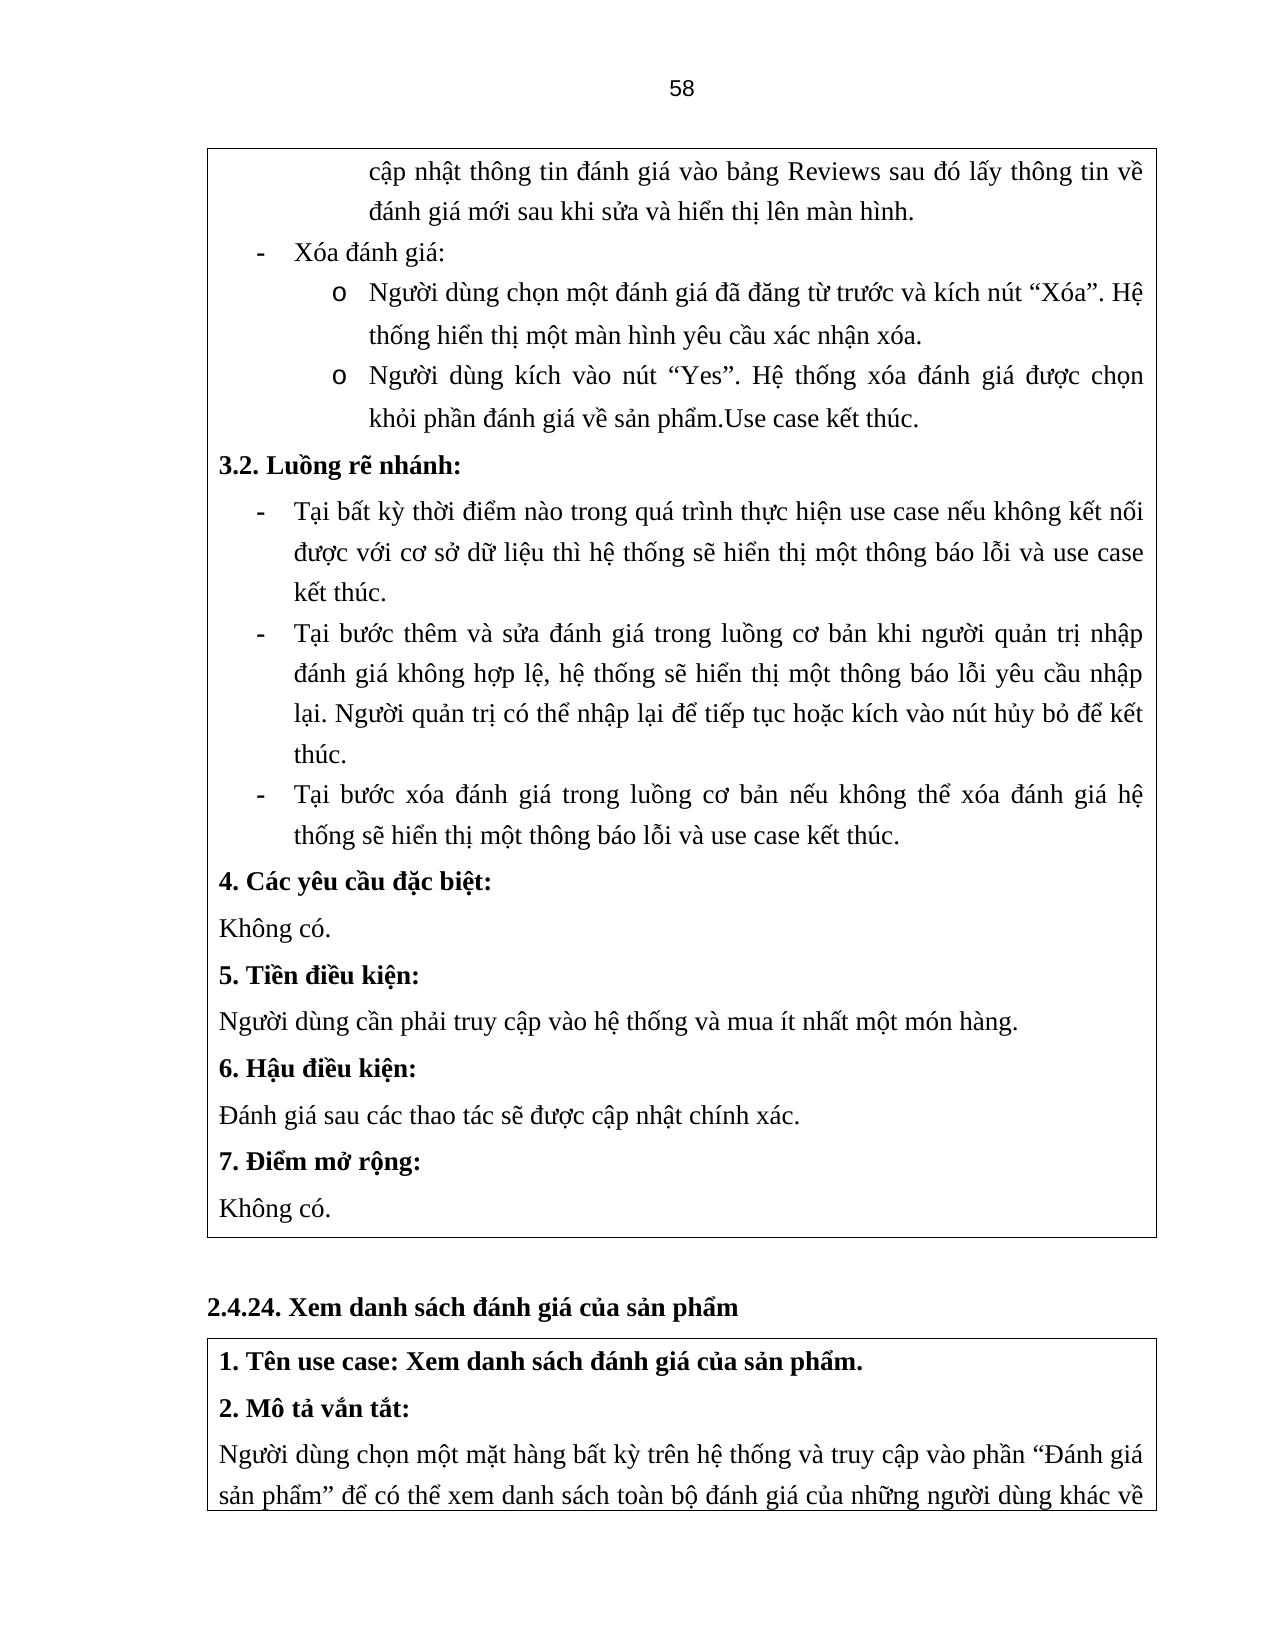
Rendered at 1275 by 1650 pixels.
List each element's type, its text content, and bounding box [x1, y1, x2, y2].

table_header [208, 1339, 1156, 1510]
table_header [208, 149, 1156, 1237]
subtitle 2.4.24. Xem danh sách đánh giá của sản phẩm [207, 1291, 1157, 1322]
